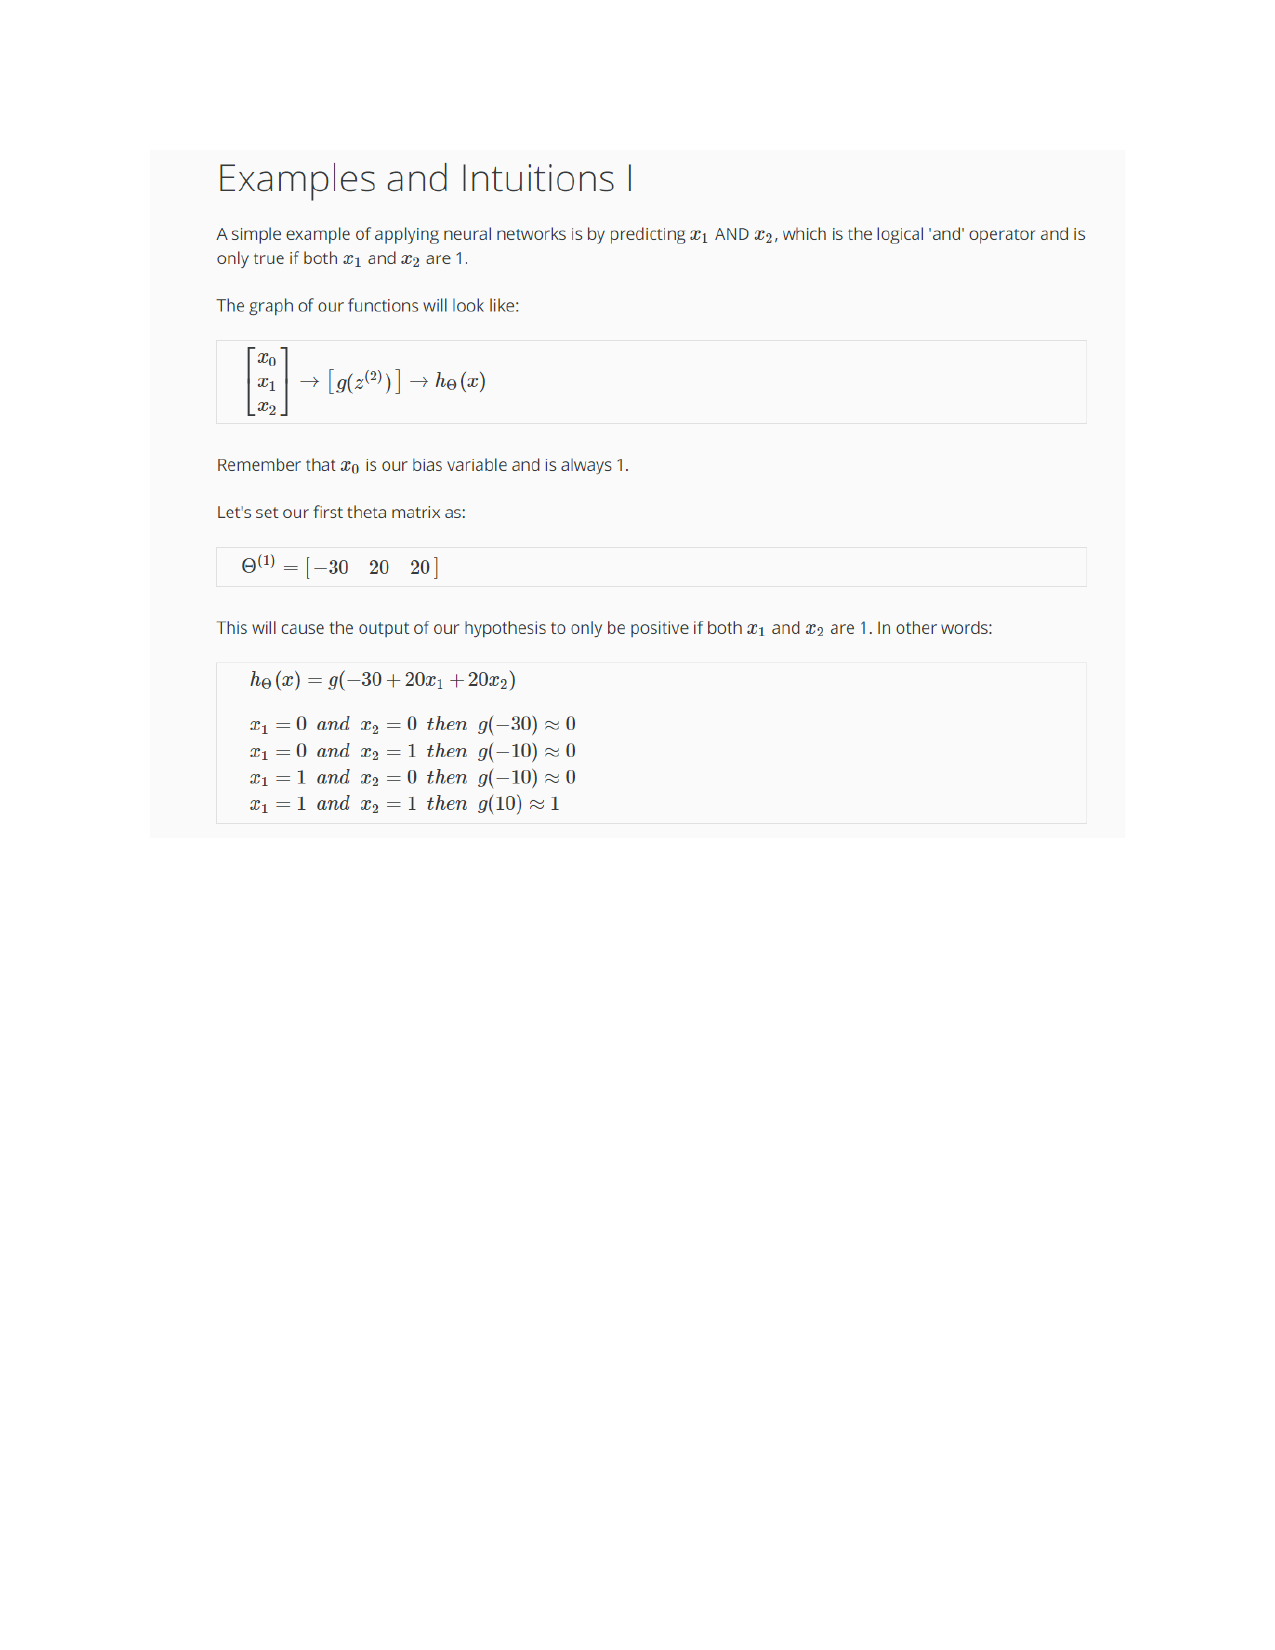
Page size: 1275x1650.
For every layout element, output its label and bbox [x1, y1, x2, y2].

picture [150, 150, 1125, 838]
